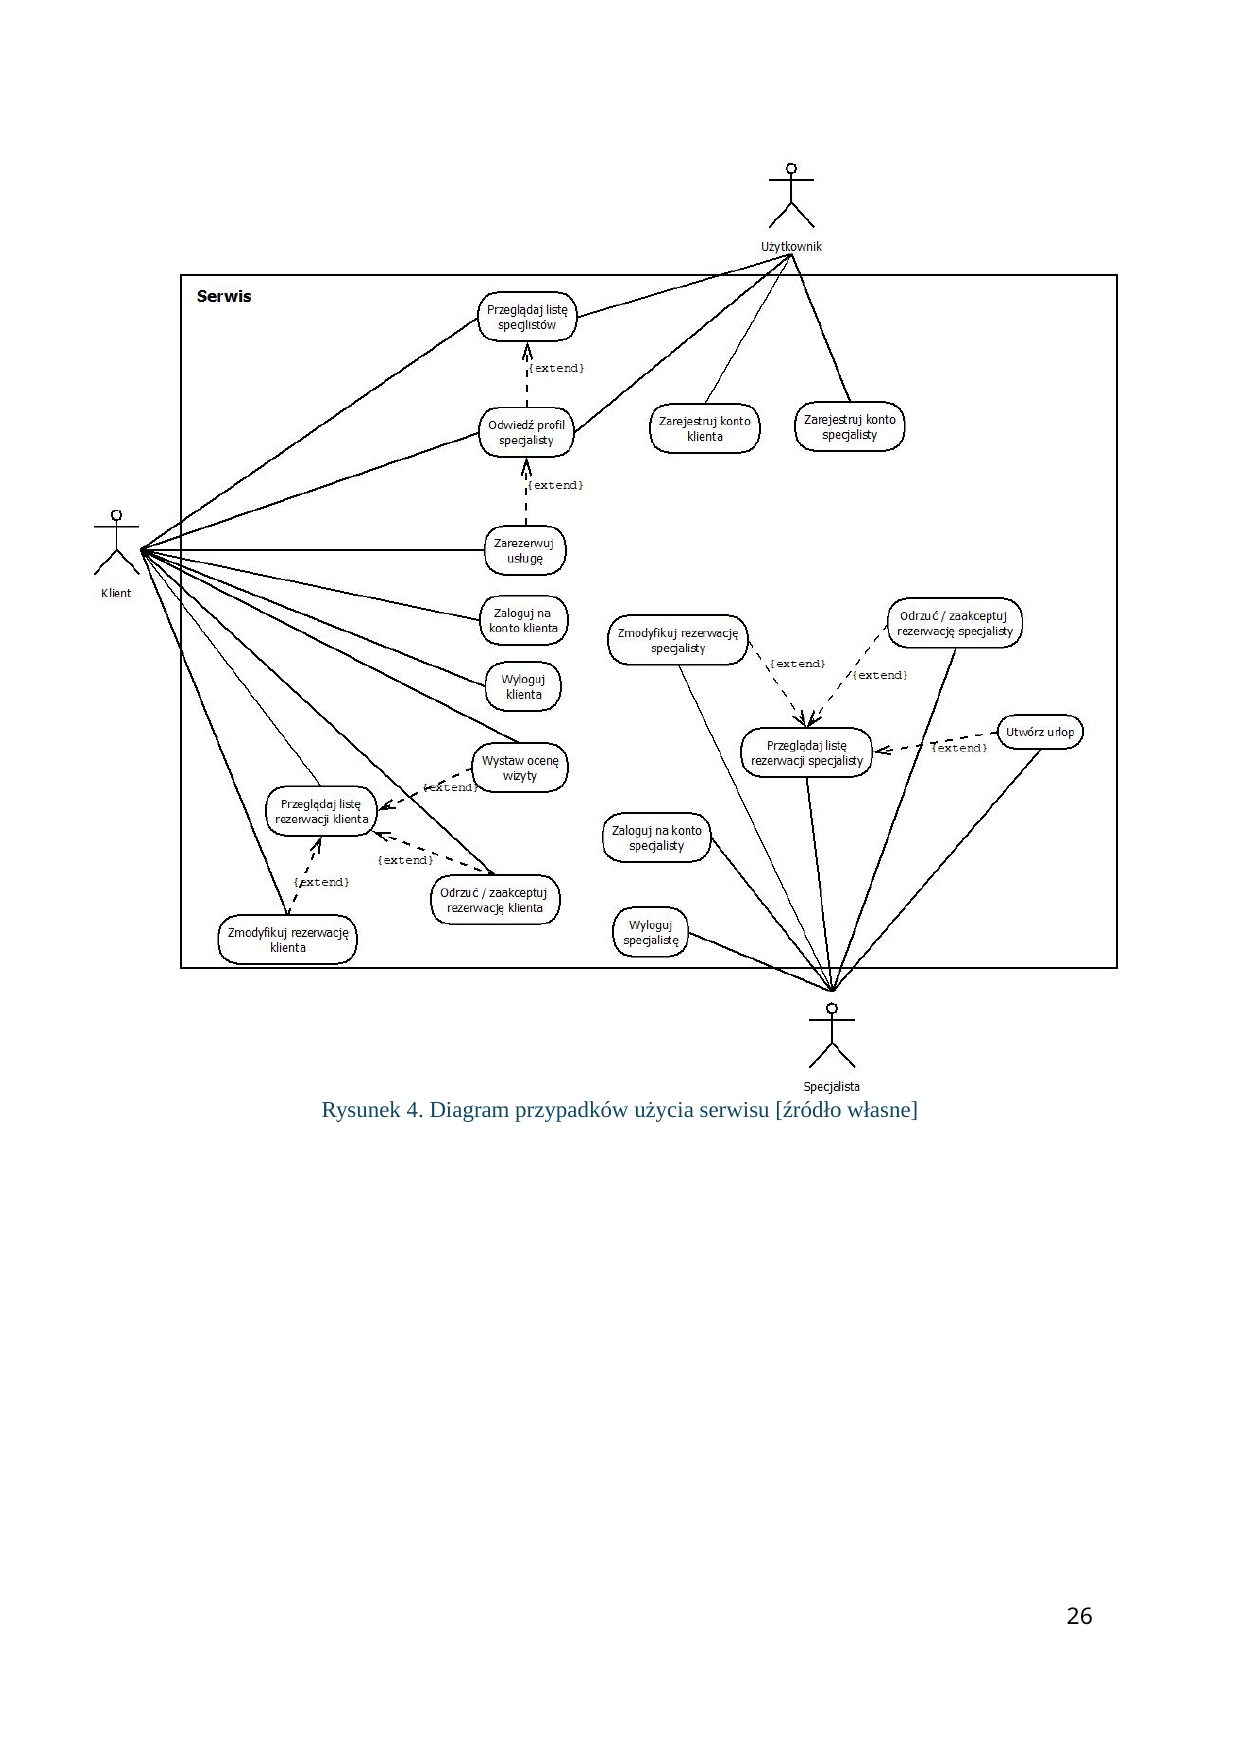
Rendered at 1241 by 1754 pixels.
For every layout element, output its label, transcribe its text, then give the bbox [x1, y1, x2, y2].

picture [66, 150, 1174, 1095]
text Rysunek 4. Diagram przypadków użycia serwisu [źródło własne] [148, 1095, 1093, 1123]
